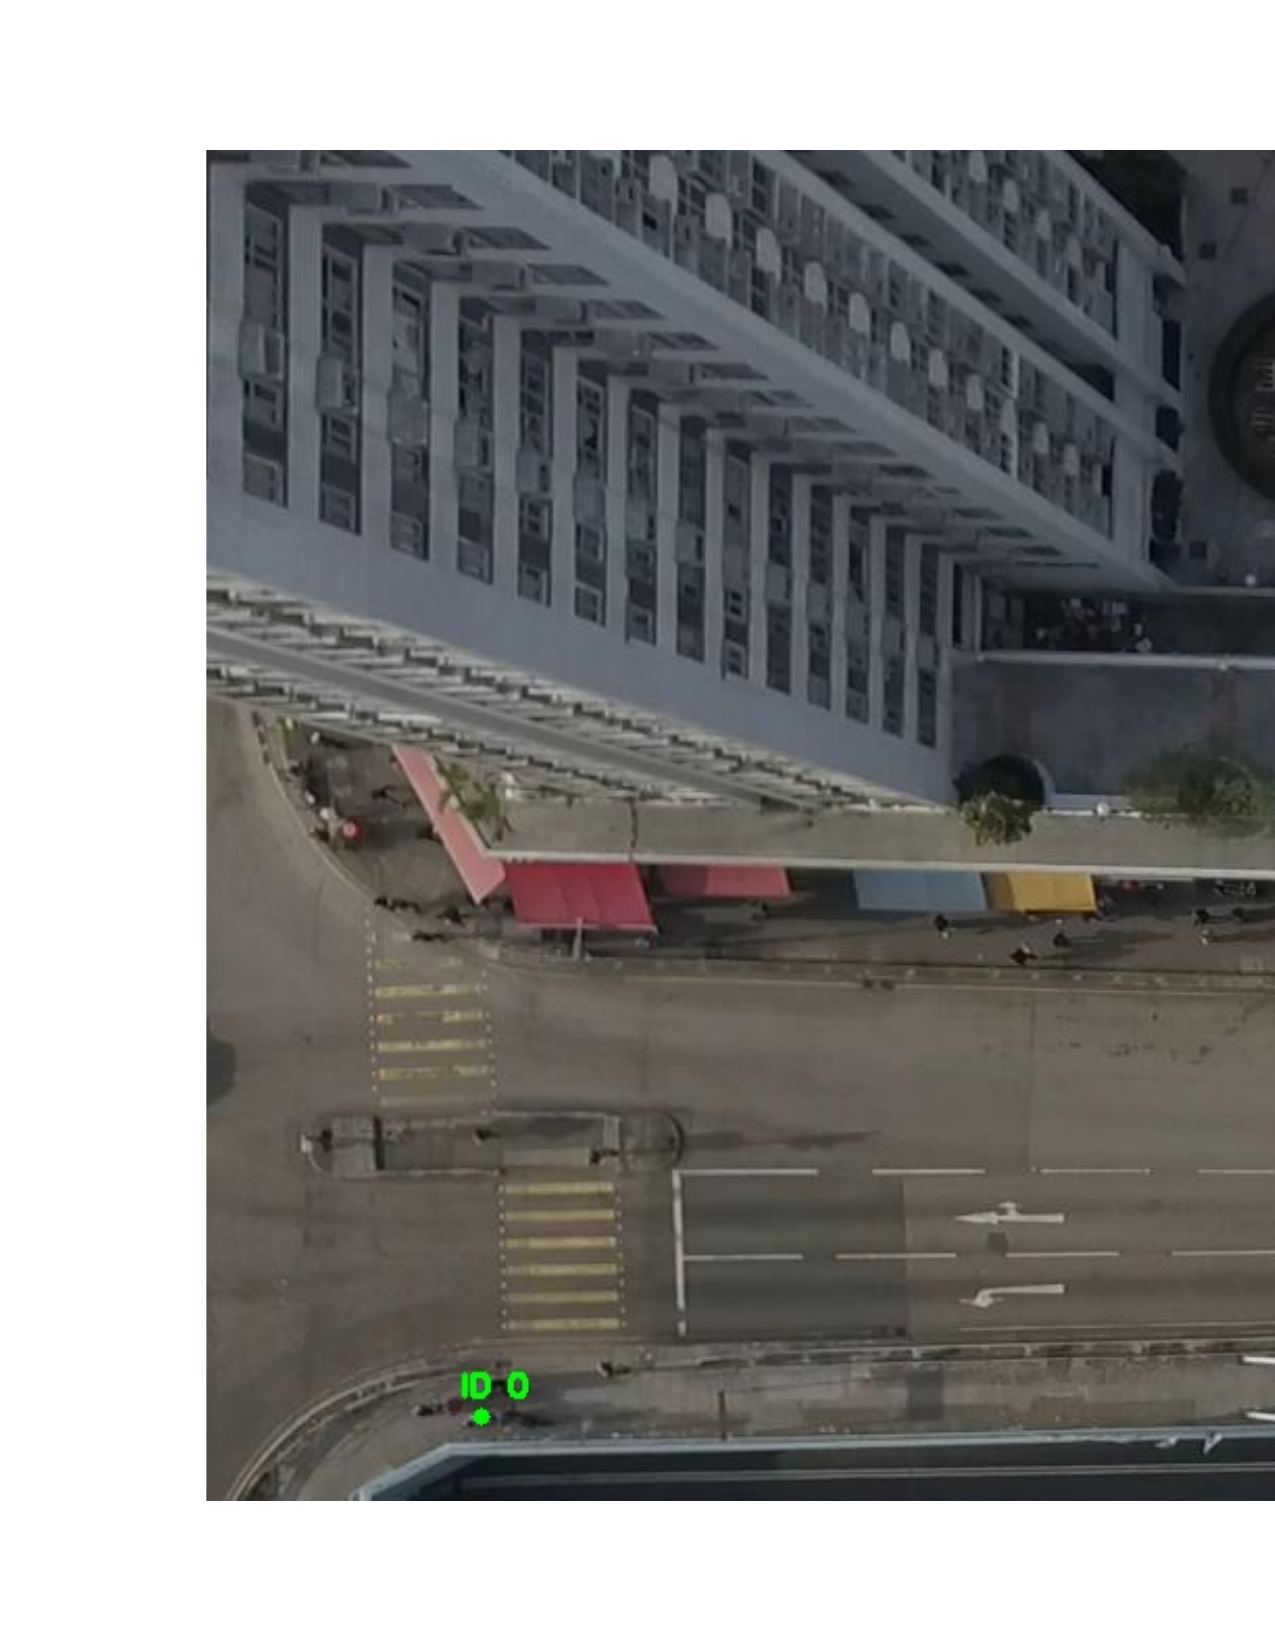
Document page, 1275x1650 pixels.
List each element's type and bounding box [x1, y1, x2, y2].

picture [206, 150, 1275, 1501]
